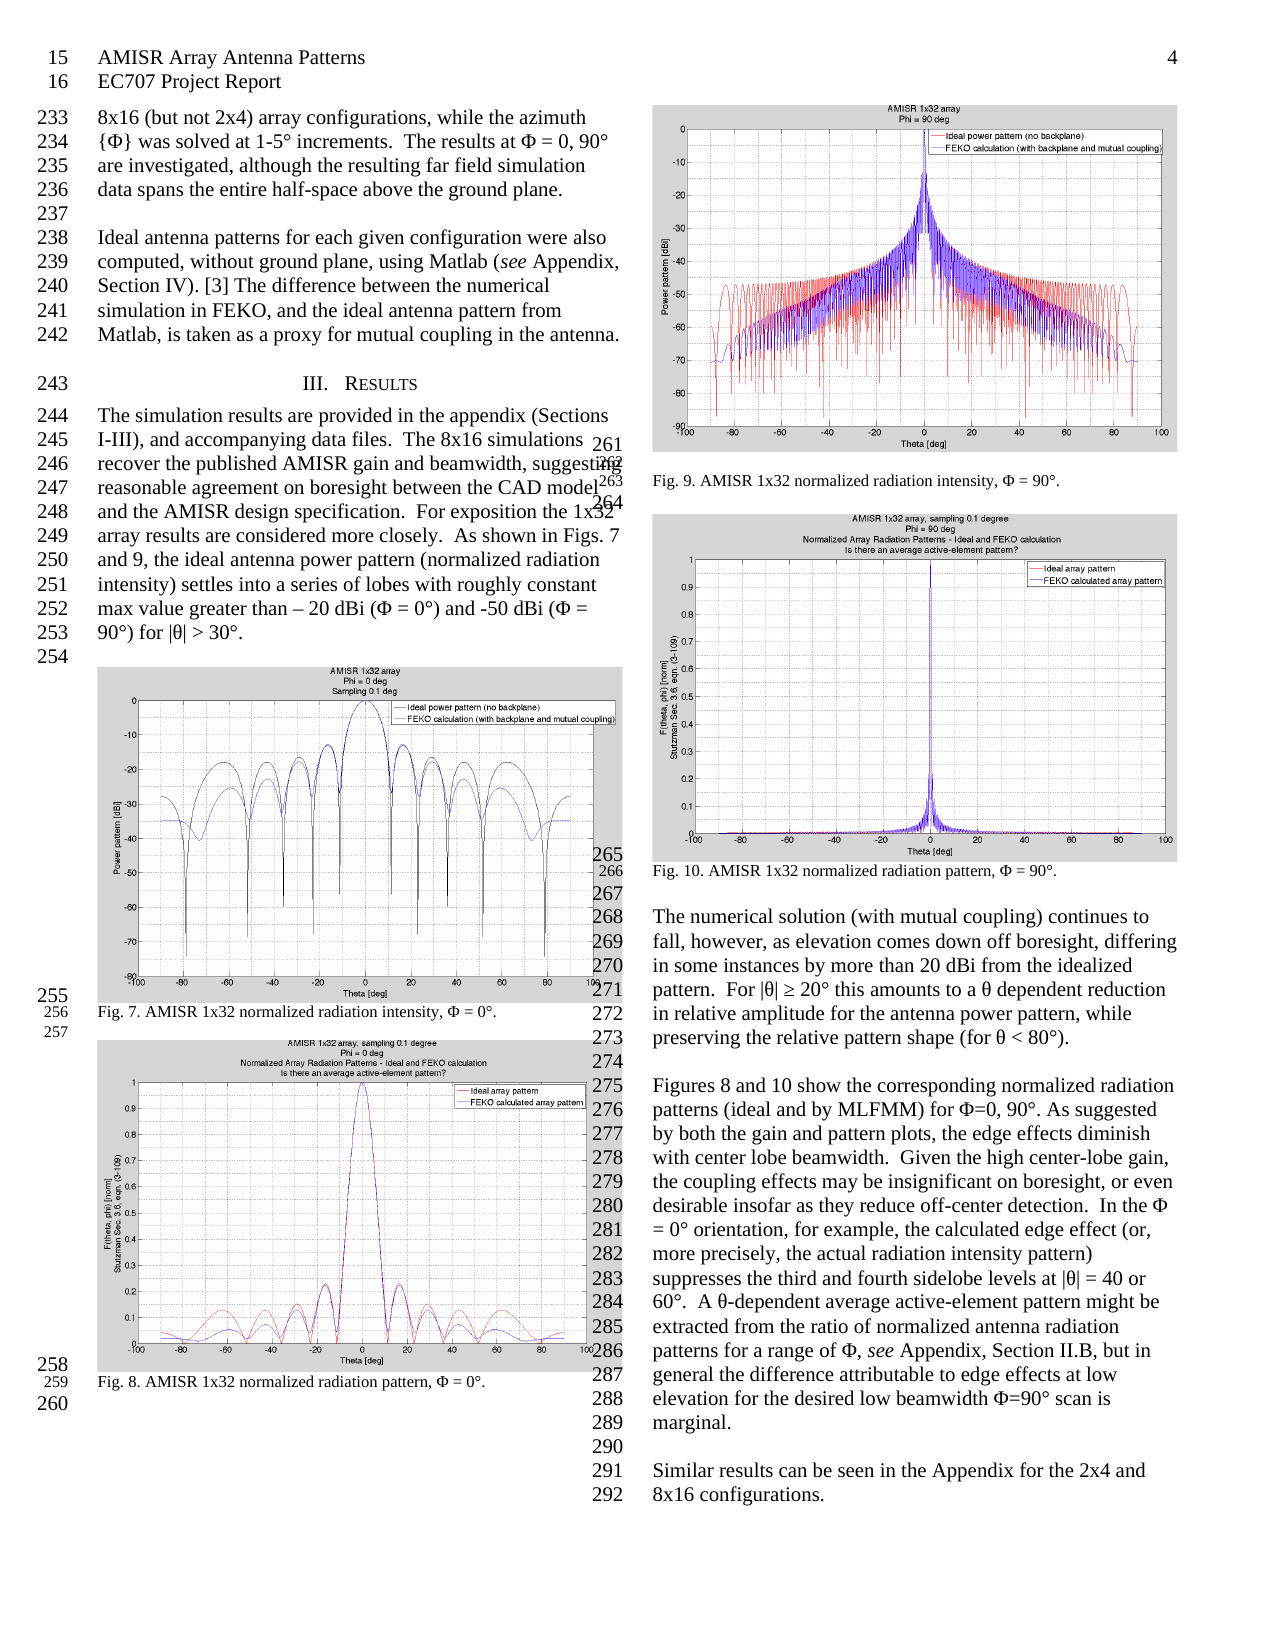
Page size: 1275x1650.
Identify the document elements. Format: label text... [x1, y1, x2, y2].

text Fig. . AMISR 1x32 normalized radiation intensity, Φ = 0°. [97, 1003, 622, 1021]
picture [652, 514, 1178, 862]
text Fig. . AMISR 1x32 normalized radiation intensity, Φ = 90°. [652, 471, 1177, 490]
text Similar results can be seen in the Appendix for the 2x4 and 8x16 configurations. [652, 1458, 1177, 1506]
picture [97, 667, 623, 1003]
text Ideal antenna patterns for each given configuration were also computed, without ground plane, using Matlab (see Appendix, Section IV). [3] The difference between the numerical simulation in FEKO, and the ideal antenna pattern from Matlab, is taken as a proxy for mutual coupling in the antenna. [97, 225, 622, 346]
text Fig. . AMISR 1x32 normalized radiation pattern, Φ = 90°. [652, 862, 1177, 880]
text The numerical solution (with mutual coupling) continues to fall, however, as elevation comes down off boresight, differing in some instances by more than 20 dBi from the idealized pattern. For |θ| ≥ 20° this amounts to a θ dependent reduction in relative amplitude for the antenna power pattern, while preserving the relative pattern shape (for θ < 80°). [652, 904, 1177, 1049]
text Fig. . AMISR 1x32 normalized radiation pattern, Φ = 0°. [97, 1372, 622, 1391]
subtitle Results [97, 371, 622, 395]
text Figures 8 and 10 show the corresponding normalized radiation patterns (ideal and by MLFMM) for Φ=0, 90°. As suggested by both the gain and pattern plots, the edge effects diminish with center lobe beamwidth. Given the high center-lobe gain, the coupling effects may be insignificant on boresight, or even desirable insofar as they reduce off-center detection. In the Φ = 0° orientation, for example, the calculated edge effect (or, more precisely, the actual radiation intensity pattern) suppresses the third and fourth sidelobe levels at |θ| = 40 or 60°. A θ-dependent average active-element pattern might be extracted from the ratio of normalized antenna radiation patterns for a range of Φ, see Appendix, Section II.B, but in general the difference attributable to edge effects at low elevation for the desired low beamwidth Φ=90° scan is marginal. [652, 1073, 1177, 1434]
text The simulation results are provided in the appendix (Sections I-III), and accompanying data files. The 8x16 simulations recover the published AMISR gain and beamwidth, suggesting reasonable agreement on boresight between the CAD model and the AMISR design specification. For exposition the 1x32 array results are considered more closely. As shown in Figs. 7 and 9, the ideal antenna power pattern (normalized radiation intensity) settles into a series of lobes with roughly constant max value greater than – 20 dBi (Φ = 0°) and -50 dBi (Φ = 90°) for |θ| > 30°. [97, 403, 622, 644]
picture [652, 105, 1178, 452]
picture [97, 1040, 623, 1372]
